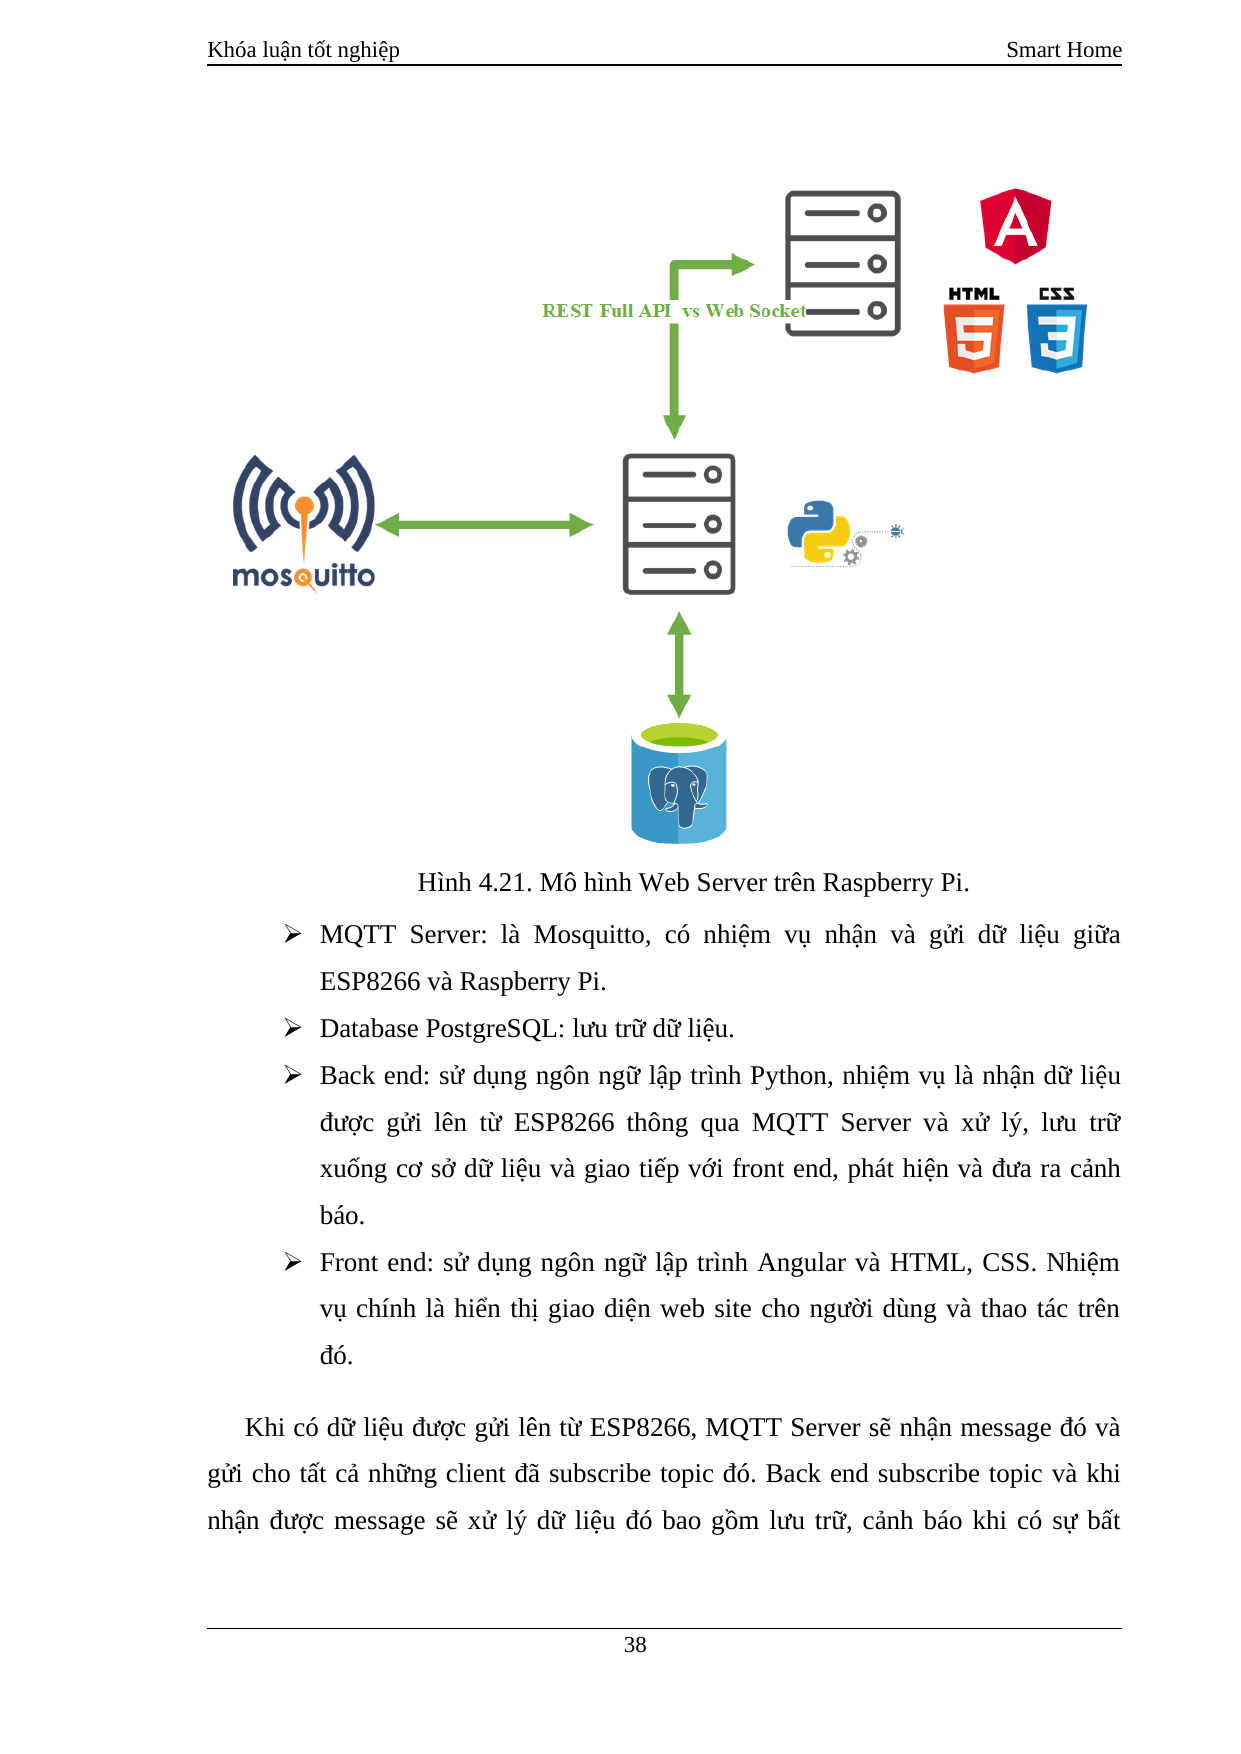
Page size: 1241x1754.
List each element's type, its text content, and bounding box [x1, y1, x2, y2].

list Front end: sử dụng ngôn ngữ lập trình Angular và HTML, CSS. Nhiệm vụ chính là hiển thị giao diện web site cho người dùng và thao tác trên đó. [282, 1246, 1122, 1370]
picture [232, 177, 1097, 844]
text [207, 1411, 1122, 1535]
list Back end: sử dụng ngôn ngữ lập trình Python, nhiệm vụ là nhận dữ liệu được gửi lên từ ESP8266 thông qua MQTT Server và xử lý, lưu trữ xuống cơ sở dữ liệu và giao tiếp với front end, phát hiện và đưa ra cảnh báo. [282, 1059, 1122, 1230]
list MQTT Server: là Mosquitto, có nhiệm vụ nhận và gửi dữ liệu giữa ESP8266 và Raspberry Pi. [282, 918, 1122, 996]
list Database PostgreSQL: lưu trữ dữ liệu. [282, 1012, 1122, 1043]
